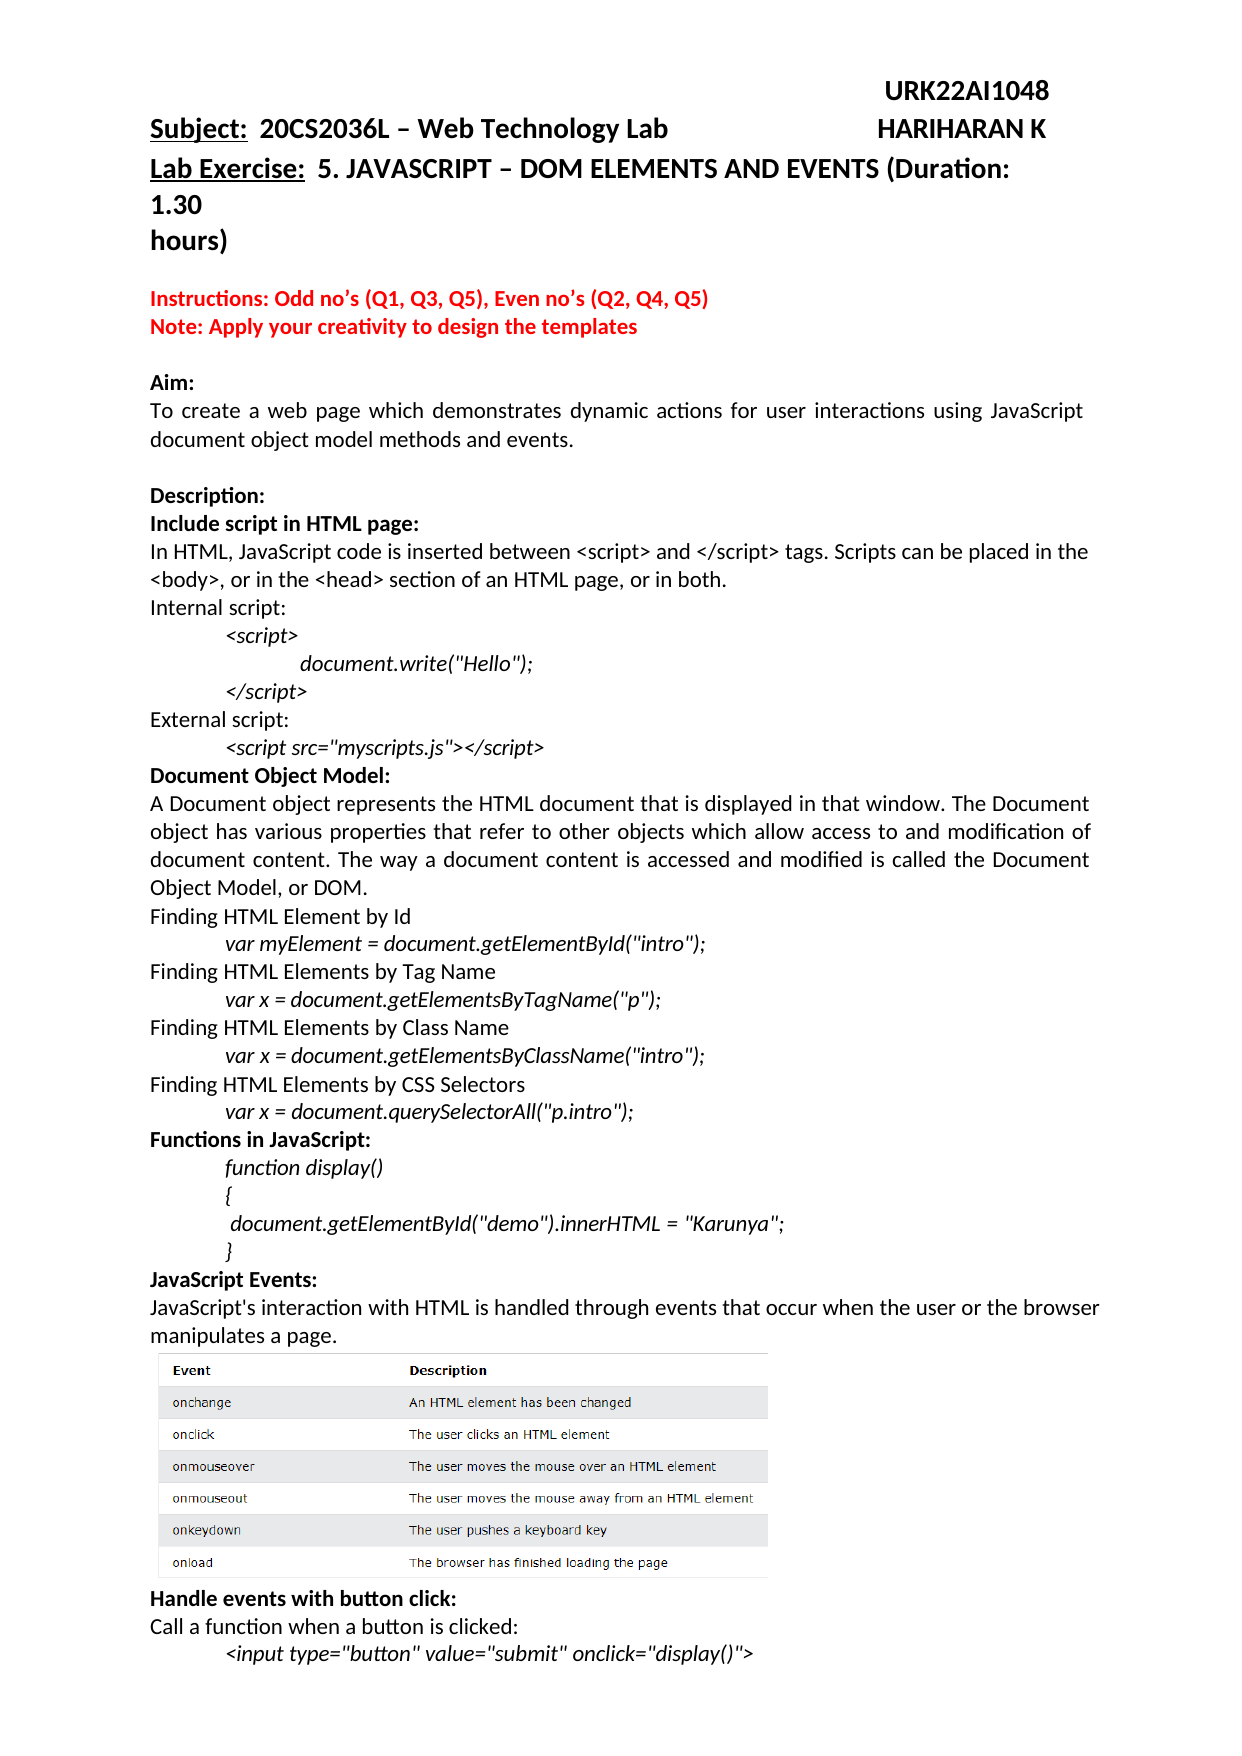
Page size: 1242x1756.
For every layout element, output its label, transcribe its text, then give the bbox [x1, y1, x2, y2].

text Finding HTML Elements by Tag Name [150, 957, 1114, 985]
text Document Object Model: [150, 761, 1114, 789]
text } [225, 1237, 1114, 1265]
text var myElement = document.getElementById("intro"); [225, 929, 1114, 957]
text hours) [150, 223, 1114, 258]
text <input type="button" value="submit" onclick="display()"> [225, 1640, 1114, 1667]
text Aim: [150, 368, 1114, 397]
text var x = document.getElementsByClassName("intro"); [225, 1041, 1114, 1069]
text document.getElementById("demo").innerHTML = "Karunya"; [230, 1209, 1114, 1237]
text Include script in HTML page: [150, 509, 1114, 537]
text External script: [150, 705, 1114, 733]
picture [158, 1353, 768, 1578]
text URK22AI1048 [884, 72, 1114, 107]
text { [225, 1181, 1114, 1209]
text Finding HTML Element by Id [150, 902, 1114, 929]
text To create a web page which demonstrates dynamic actions for user interactions using JavaScript document object model methods and events. [150, 397, 1114, 453]
text <body>, or in the <head> section of an HTML page, or in both. Internal script: [150, 565, 753, 621]
text var x = document.querySelectorAll("p.intro"); [225, 1098, 1114, 1125]
text JavaScript Events: [150, 1265, 1114, 1293]
text Lab Exercise: 5. JAVASCRIPT – DOM ELEMENTS AND EVENTS (Duration: 1.30 [150, 150, 1066, 222]
text Call a function when a button is clicked: [150, 1612, 1114, 1640]
text Functions in JavaScript: [150, 1125, 1114, 1153]
text In HTML, JavaScript code is inserted between <script> and </script> tags. Scripts can be placed in the [150, 538, 1114, 565]
text A Document object represents the HTML document that is displayed in that window. The Document object has various properties that refer to other objects which allow access to and modification of document content. The way a document content is accessed and modified is called the Document Object Model, or DOM. [150, 789, 1092, 901]
text function display() [225, 1153, 1114, 1181]
text Finding HTML Elements by Class Name [150, 1013, 1114, 1041]
text Instructions: Odd no’s (Q1, Q3, Q5), Even no’s (Q2, Q4, Q5) Note: Apply your creativity to design the templates [150, 284, 753, 341]
text <script src="myscripts.js"></script> [225, 733, 1114, 761]
text Finding HTML Elements by CSS Selectors [150, 1070, 1114, 1098]
text var x = document.getElementsByTagName("p"); [225, 985, 1114, 1013]
text document.write("Hello"); [300, 649, 1114, 677]
text </script> [225, 677, 1114, 705]
text JavaScript's interaction with HTML is handled through events that occur when the user or the browser manipulates a page. [150, 1293, 1114, 1349]
text <script> [225, 621, 1114, 649]
text Description: [150, 481, 1114, 509]
text Subject: 20CS2036L – Web Technology Lab HARIHARAN K [150, 110, 1066, 146]
